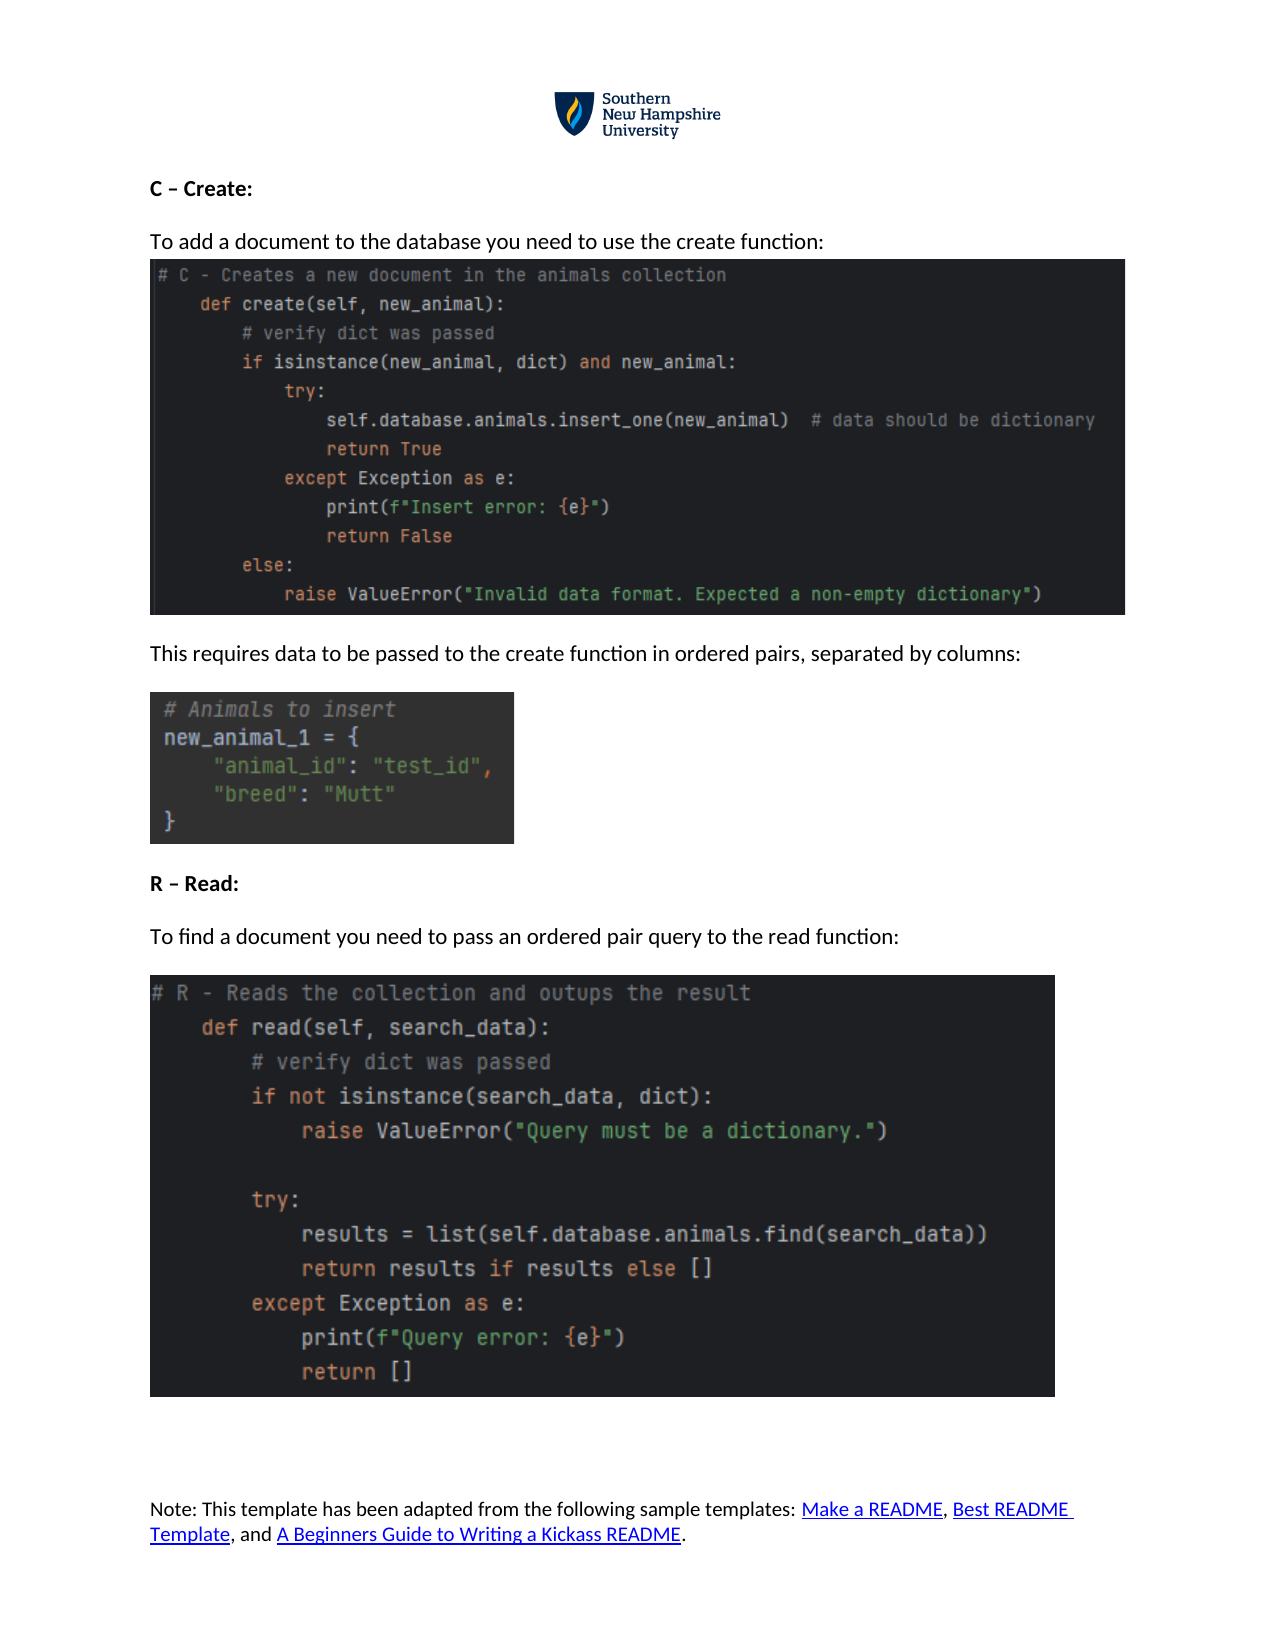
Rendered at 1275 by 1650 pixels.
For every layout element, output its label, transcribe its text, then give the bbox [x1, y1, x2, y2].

text To find a document you need to pass an ordered pair query to the read function: [150, 922, 1125, 950]
picture [150, 692, 515, 844]
text R – Read: [150, 869, 1125, 897]
text To add a document to the database you need to use the create function: [150, 227, 1125, 259]
picture [150, 259, 1125, 615]
text This requires data to be passed to the create function in ordered pairs, separated by columns: [150, 639, 1125, 667]
picture [150, 975, 1055, 1397]
picture [546, 75, 729, 154]
text C – Create: [150, 174, 1125, 202]
